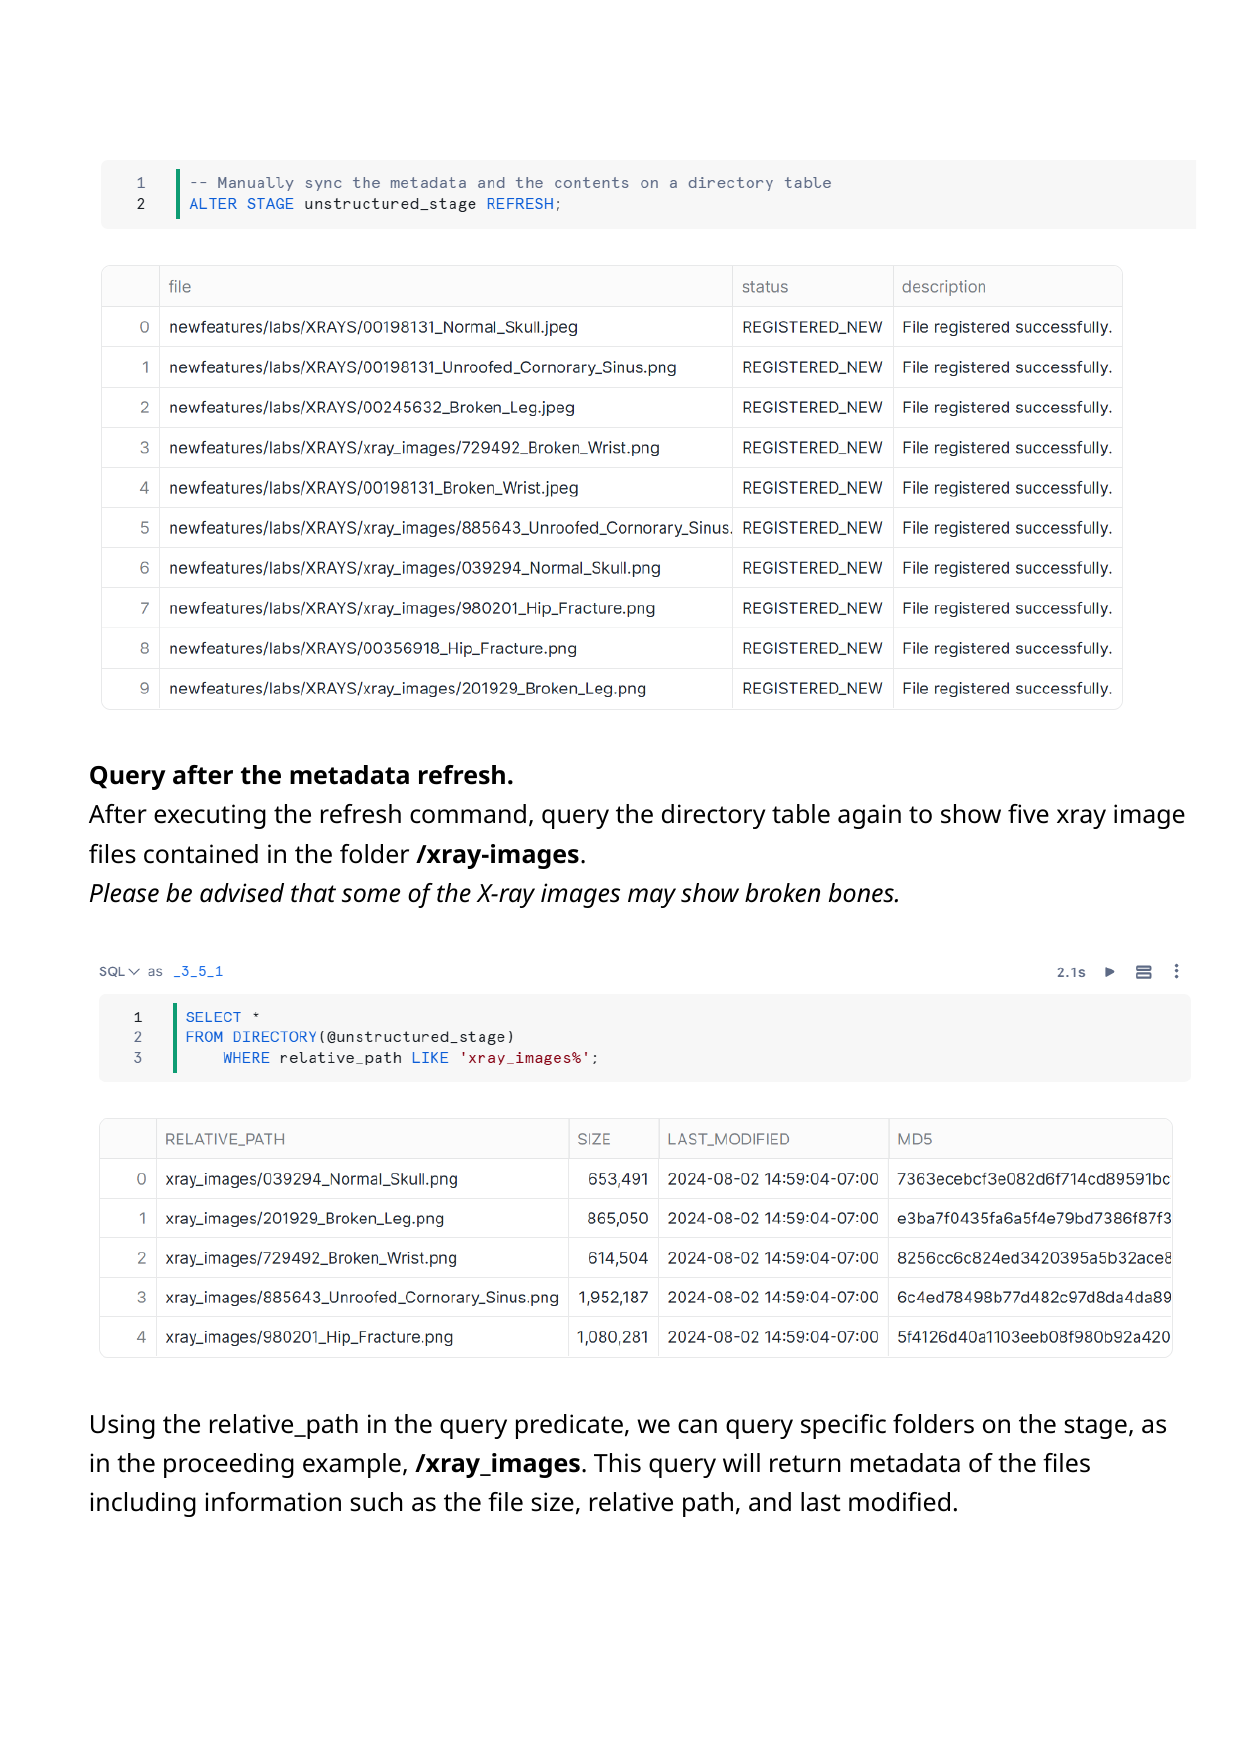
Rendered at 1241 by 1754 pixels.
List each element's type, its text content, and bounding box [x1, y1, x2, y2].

picture [88, 150, 1197, 714]
picture [88, 953, 1197, 1363]
text Query after the metadata refresh. [89, 758, 1196, 792]
text Please be advised that some of the X-ray images may show broken bones. [89, 876, 1196, 909]
text Using the relative_path in the query predicate, we can query specific folders on the stage, as in the proceeding example, /xray_images. This query will return metadata of the files including information such as the file size, relative path, and last modified. [89, 1407, 1196, 1519]
text After executing the refresh command, query the directory table again to show five xray image files contained in the folder /xray-images. [89, 797, 1196, 870]
